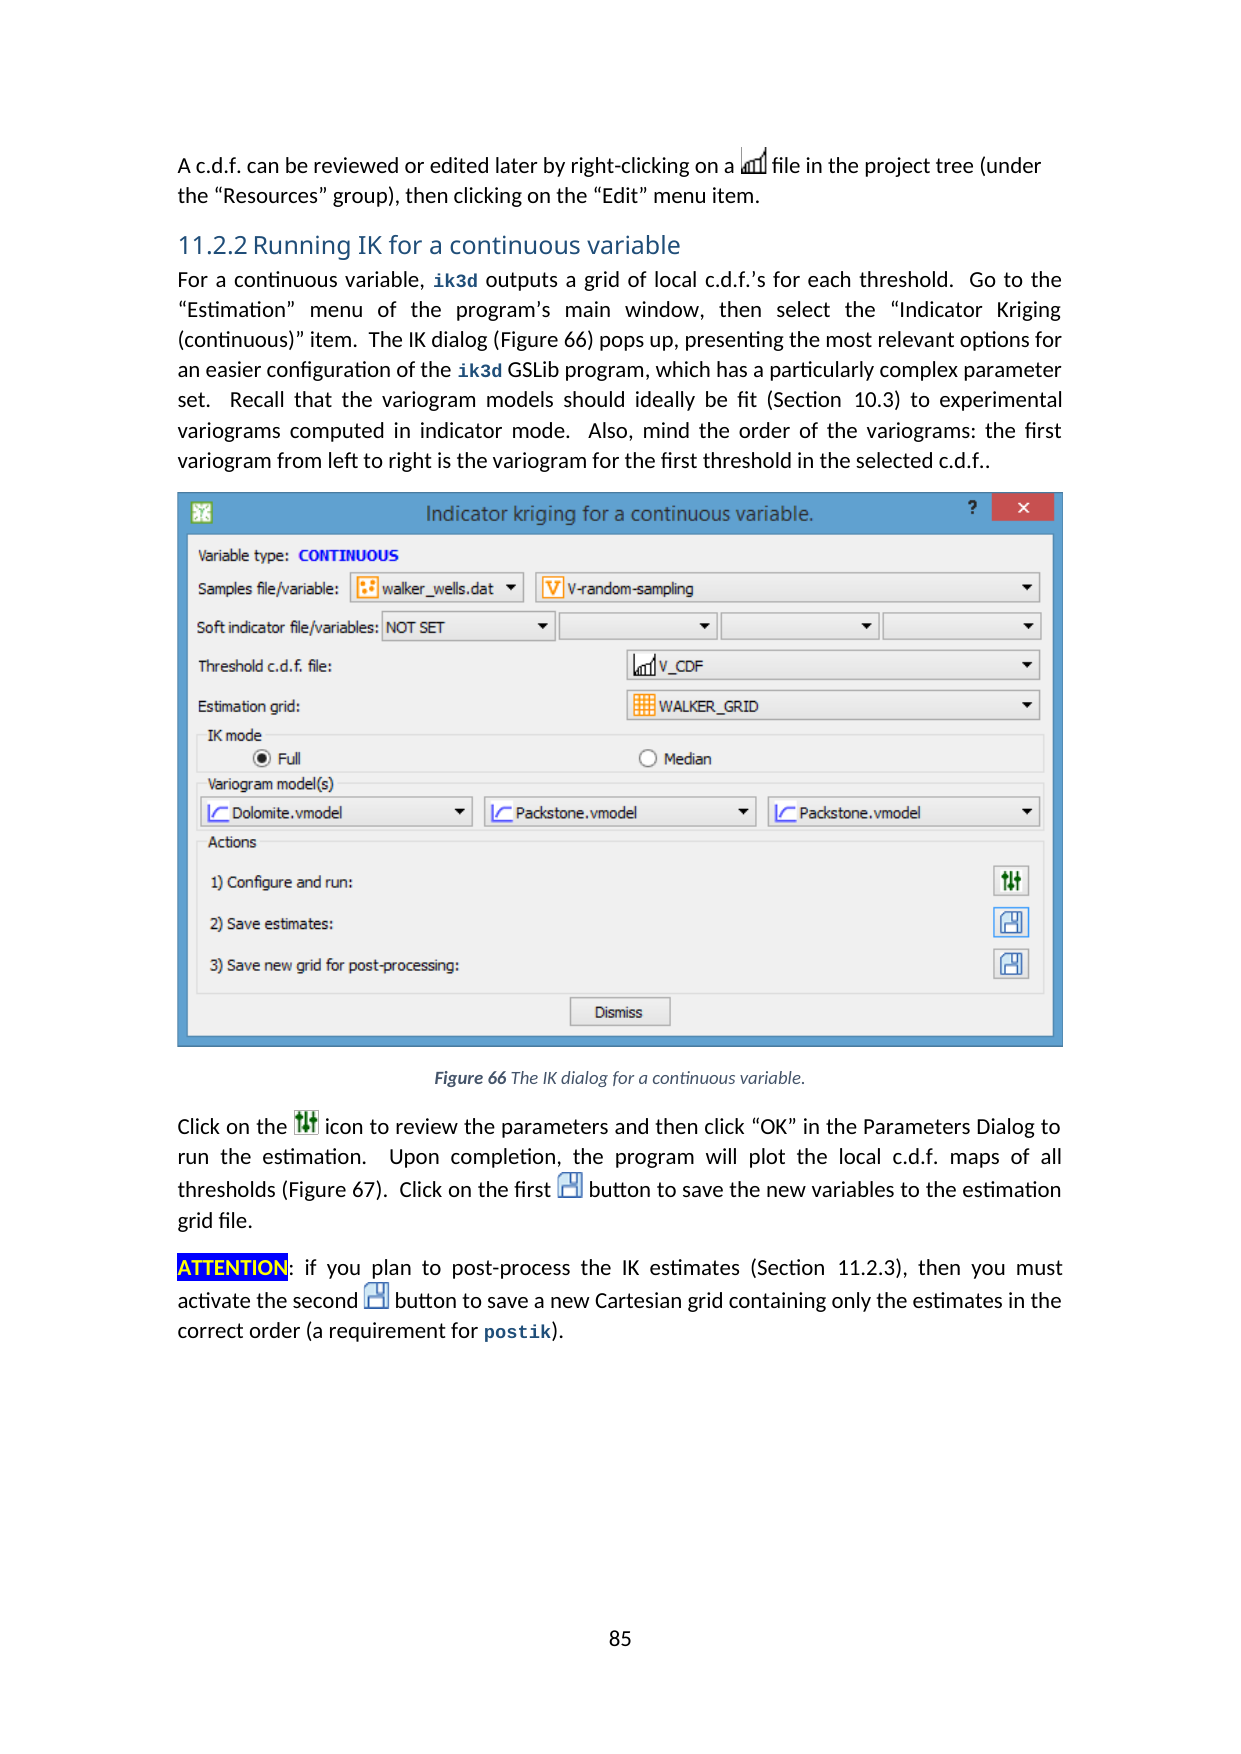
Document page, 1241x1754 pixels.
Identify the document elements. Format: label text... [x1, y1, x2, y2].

picture [177, 492, 1063, 1047]
text For a continuous variable, ik3d outputs a grid of local c.d.f.’s for each threshold. Go to the “Estimation” menu of the program’s main window, then select the “Indicator Kriging (continuous)” item. The IK dialog (Figure 65) pops up, presenting the most relevant options for an easier configuration of the ik3d GSLib program, which has a particularly complex parameter set. Recall that the variogram models should ideally be fit (Section 10.3) to experimental variograms computed in indicator mode. Also, mind the order of the variograms: the first variogram from left to right is the variogram for the first threshold in the selected c.d.f.. [177, 265, 1063, 474]
text A c.d.f. can be reviewed or edited later by right-clicking on a file in the project tree (under the “Resources” group), then clicking on the “Edit” menu item. [177, 148, 1063, 209]
picture [557, 1172, 583, 1198]
picture [295, 1111, 318, 1134]
subtitle Running IK for a continuous variable [177, 228, 1063, 262]
text Figure 66 The IK dialog for a continuous variable. [177, 1066, 1063, 1089]
picture [741, 147, 767, 174]
picture [363, 1282, 390, 1309]
text Click on the icon to review the parameters and then click “OK” in the Parameters Dialog to run the estimation. Upon completion, the program will plot the local c.d.f. maps of all thresholds (Figure 66). Click on the first button to save the new variables to the estimation grid file. [177, 1109, 1063, 1234]
text ATTENTION: if you plan to post-process the IK estimates (Section 11.2.3), then you must activate the second button to save a new Cartesian grid containing only the estimates in the correct order (a requirement for postik). [177, 1253, 1063, 1344]
